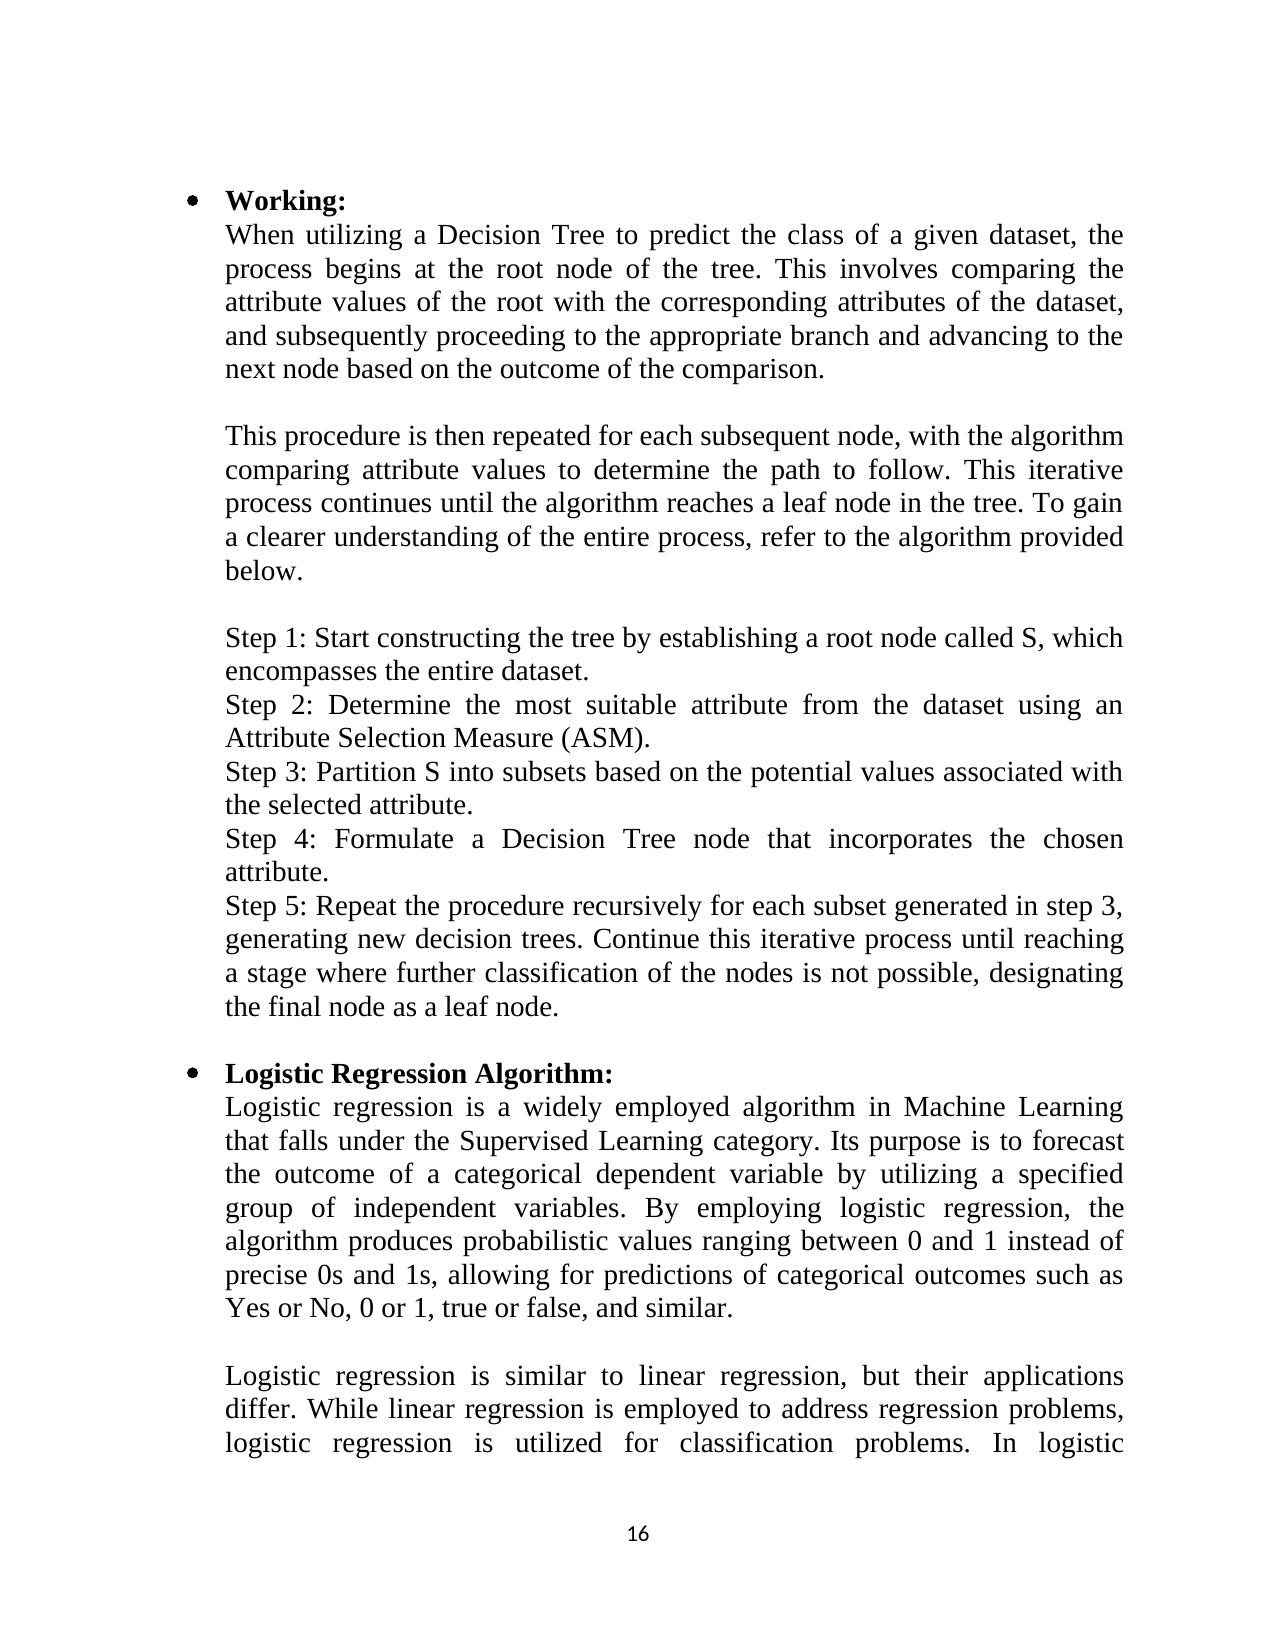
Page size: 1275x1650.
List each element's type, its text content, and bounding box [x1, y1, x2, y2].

text Step 1: Start constructing the tree by establishing a root node called S, which encompasses the entire dataset. [225, 620, 1125, 687]
list Logistic regression is a widely employed algorithm in Machine Learning that falls under the Supervised Learning category. Its purpose is to forecast the outcome of a categorical dependent variable by utilizing a specified group of independent variables. By employing logistic regression, the algorithm produces probabilistic values ranging between 0 and 1 instead of precise 0s and 1s, allowing for predictions of categorical outcomes such as Yes or No, 0 or 1, true or false, and similar. [225, 1089, 1125, 1324]
text When utilizing a Decision Tree to predict the class of a given dataset, the process begins at the root node of the tree. This involves comparing the attribute values of the root with the corresponding attributes of the dataset, and subsequently proceeding to the appropriate branch and advancing to the next node based on the outcome of the comparison. [225, 217, 1125, 385]
text Step 2: Determine the most suitable attribute from the dataset using an Attribute Selection Measure (ASM). [225, 687, 1125, 754]
list Logistic Regression Algorithm: [187, 1056, 1125, 1089]
text This procedure is then repeated for each subsequent node, with the algorithm comparing attribute values to determine the path to follow. This iterative process continues until the algorithm reaches a leaf node in the tree. To gain a clearer understanding of the entire process, refer to the algorithm provided below. [225, 418, 1125, 586]
text Step 4: Formulate a Decision Tree node that incorporates the chosen attribute. [225, 821, 1125, 888]
list Working: [187, 183, 1125, 217]
text Step 3: Partition S into subsets based on the potential values associated with the selected attribute. [225, 754, 1125, 821]
text Step 5: Repeat the procedure recursively for each subset generated in step 3, generating new decision trees. Continue this iterative process until reaching a stage where further classification of the nodes is not possible, designating the final node as a leaf node. [225, 888, 1125, 1022]
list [225, 1358, 1125, 1458]
